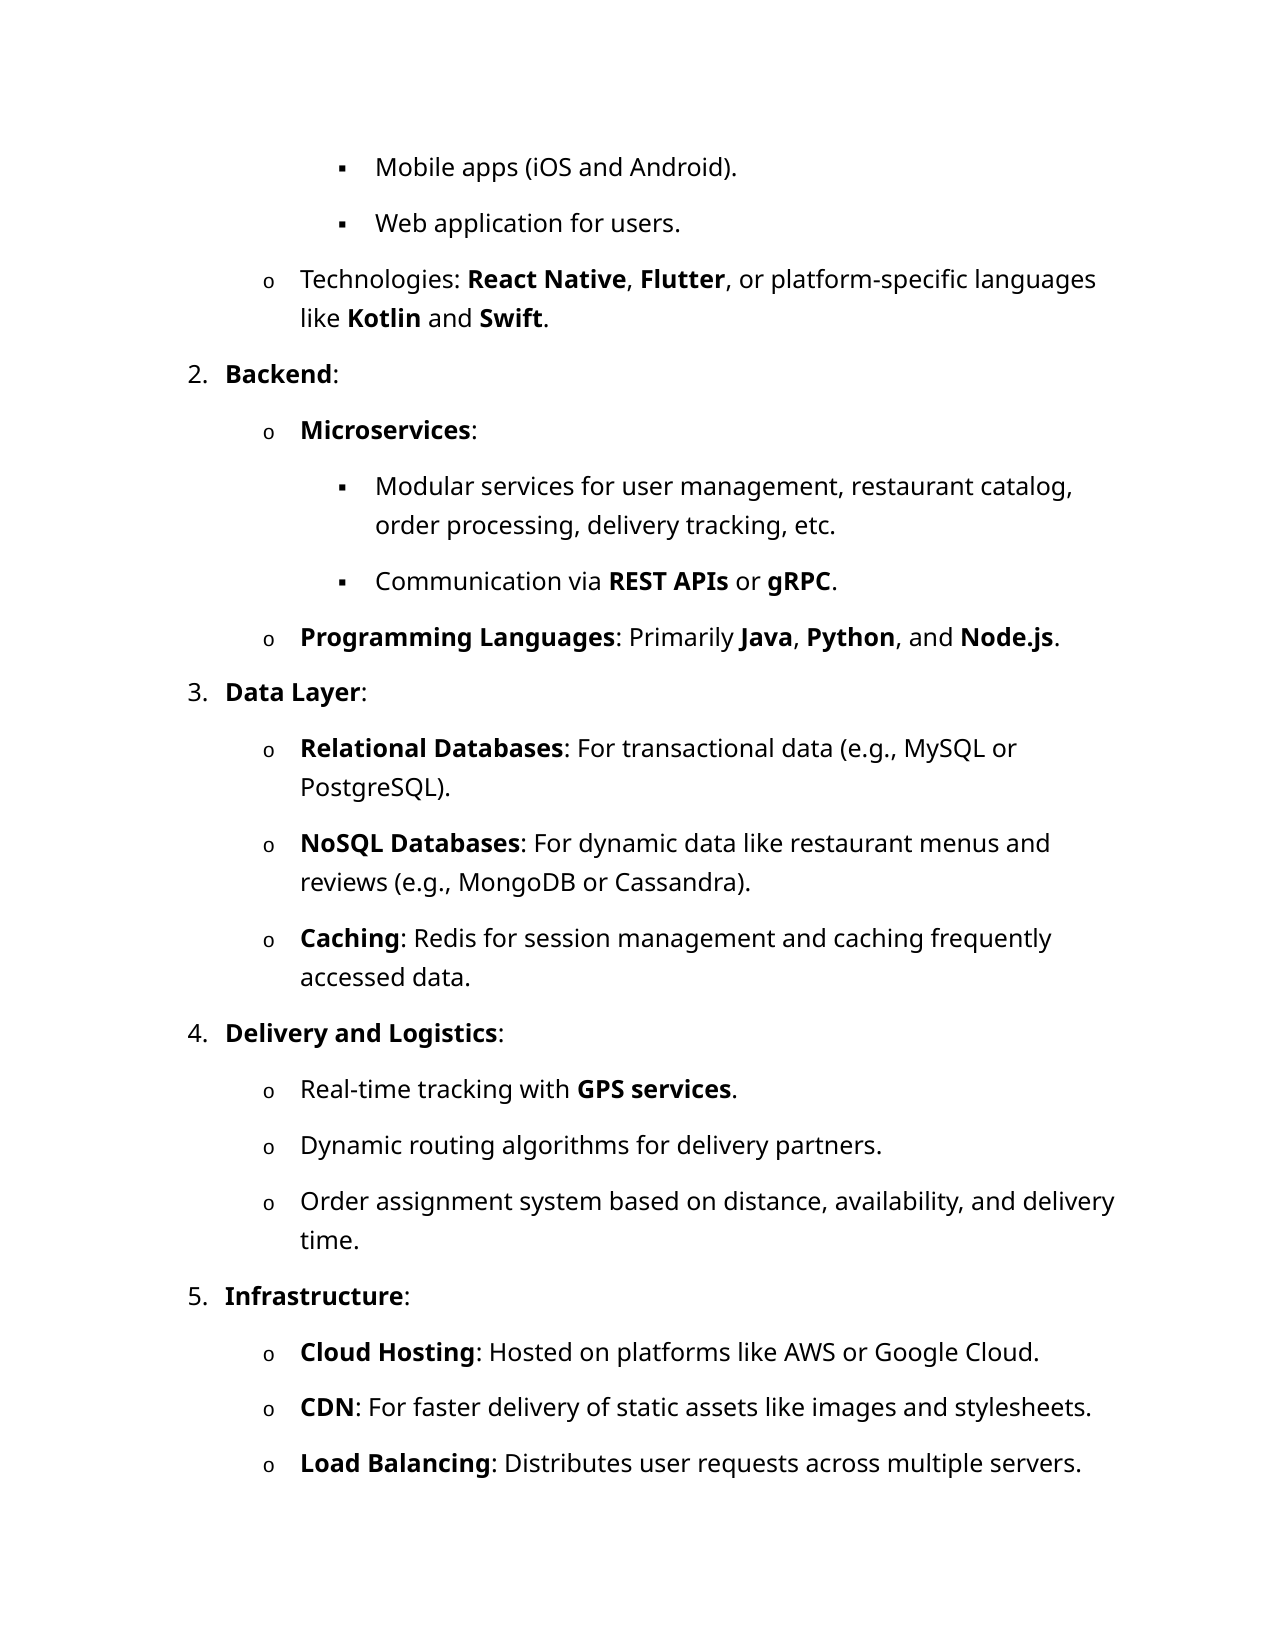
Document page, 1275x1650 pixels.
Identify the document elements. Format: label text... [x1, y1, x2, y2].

list Mobile apps (iOS and Android). [337, 150, 1125, 184]
list Caching: Redis for session management and caching frequently accessed data. [262, 921, 1125, 994]
list CDN: For faster delivery of static assets like images and stylesheets. [262, 1390, 1125, 1424]
list NoSQL Databases: For dynamic data like restaurant menus and reviews (e.g., MongoDB or Cassandra). [262, 826, 1125, 899]
list Modular services for user management, restaurant catalog, order processing, delivery tracking, etc. [337, 468, 1125, 542]
list Web application for users. [337, 206, 1125, 240]
list Technologies: React Native, Flutter, or platform-specific languages like Kotlin and Swift. [262, 262, 1125, 335]
list Dynamic routing algorithms for delivery partners. [262, 1127, 1125, 1162]
list Programming Languages: Primarily Java, Python, and Node.js. [262, 619, 1125, 653]
list Real-time tracking with GPS services. [262, 1072, 1125, 1106]
list Load Balancing: Distributes user requests across multiple servers. [262, 1446, 1125, 1480]
list Delivery and Logistics: [187, 1016, 1125, 1050]
list Data Layer: [187, 675, 1125, 709]
list Relational Databases: For transactional data (e.g., MySQL or PostgreSQL). [262, 731, 1125, 804]
list Infrastructure: [187, 1278, 1125, 1312]
list Order assignment system based on distance, availability, and delivery time. [262, 1183, 1125, 1257]
list Cloud Hosting: Hosted on platforms like AWS or Google Cloud. [262, 1334, 1125, 1368]
list Backend: [187, 357, 1125, 391]
list Microservices: [262, 412, 1125, 447]
list Communication via REST APIs or gRPC. [337, 563, 1125, 597]
